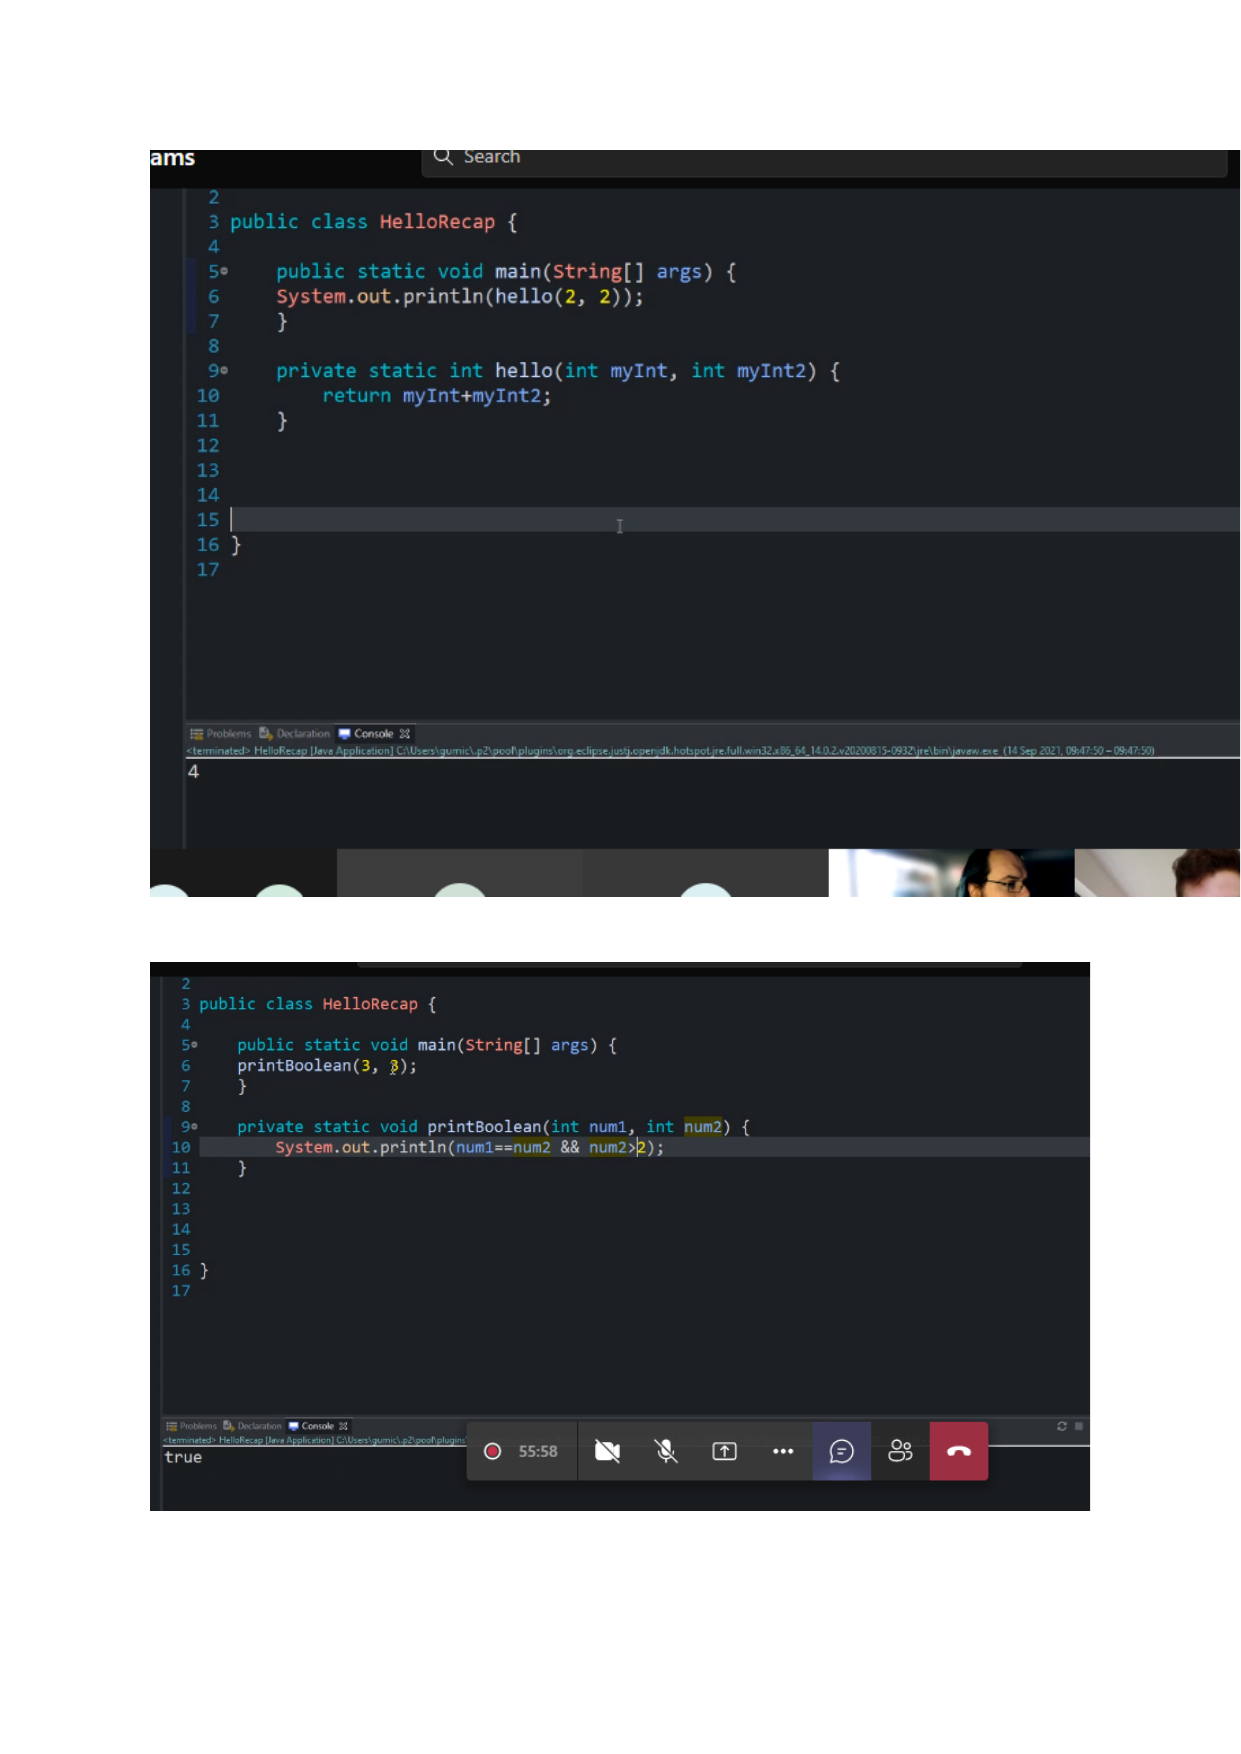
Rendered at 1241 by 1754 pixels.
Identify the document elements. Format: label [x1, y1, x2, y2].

picture [150, 150, 1241, 897]
picture [150, 962, 1091, 1511]
